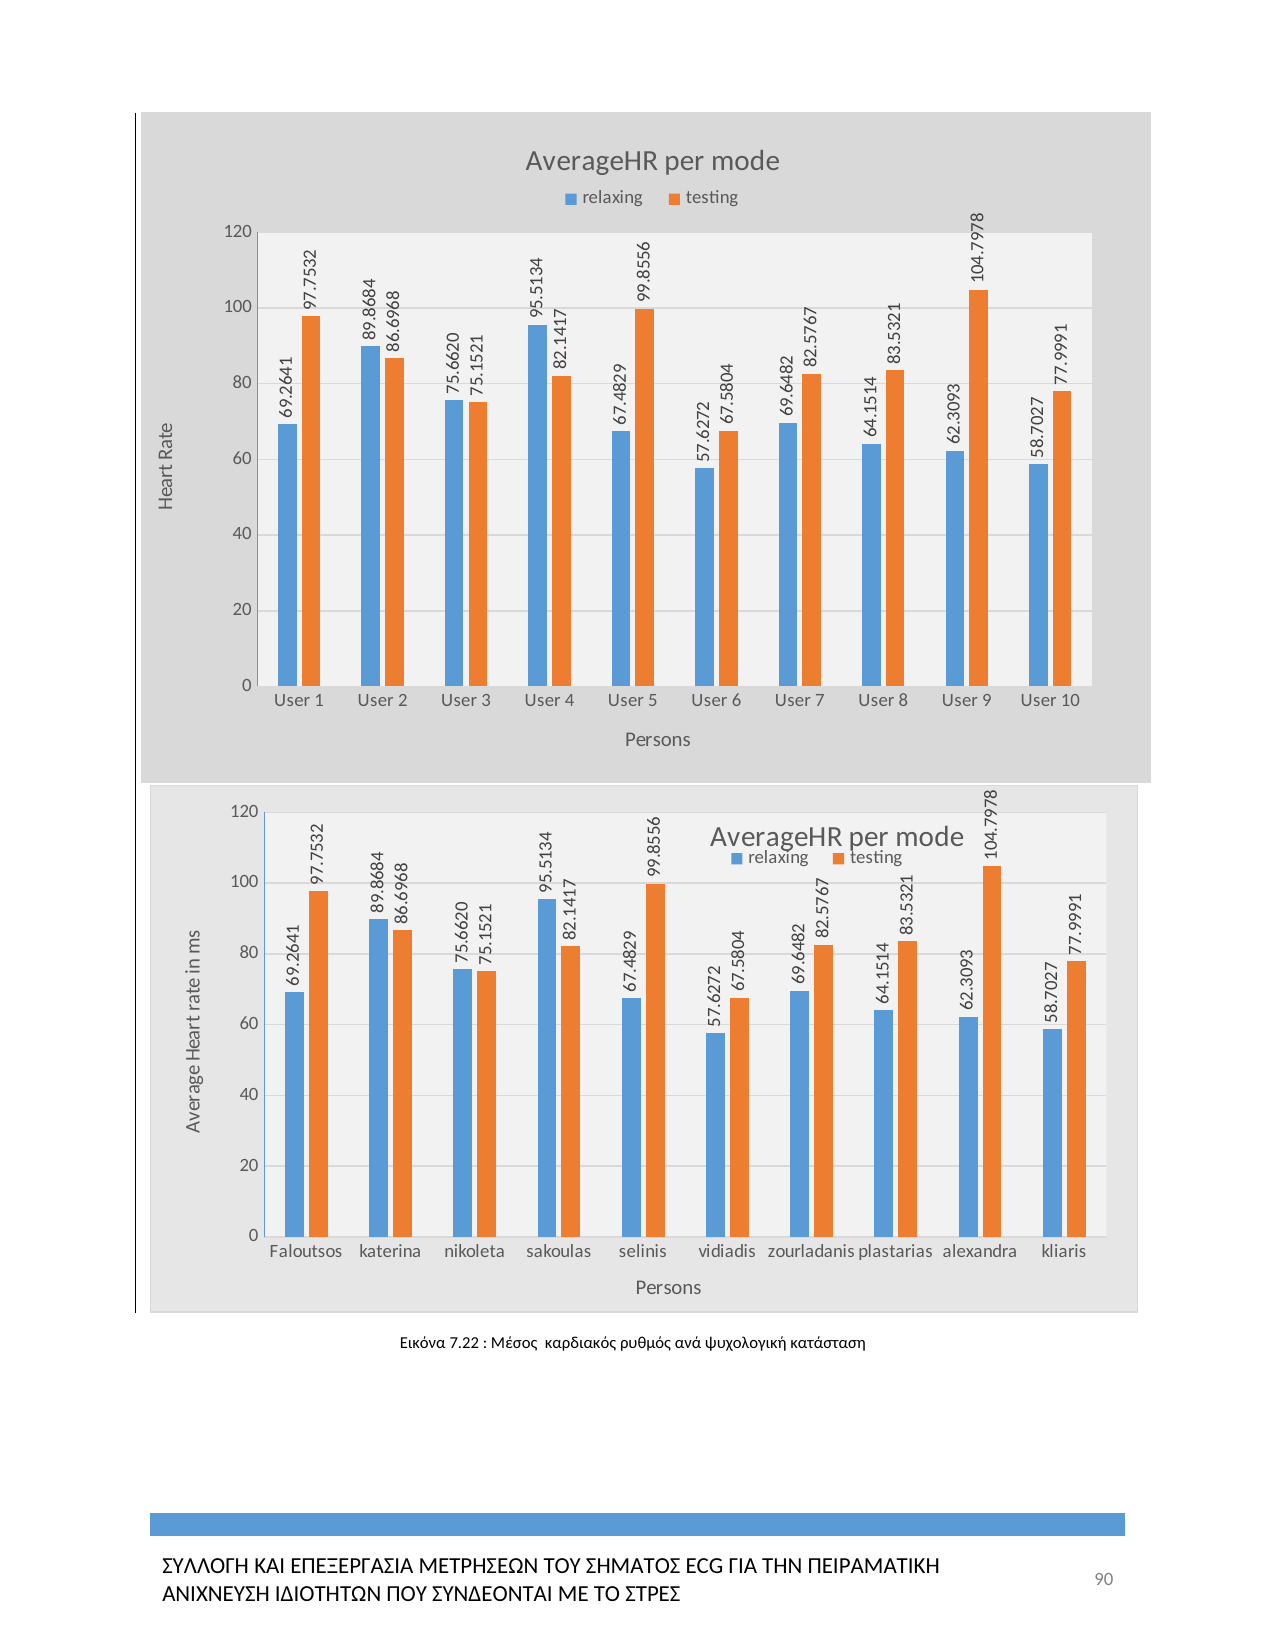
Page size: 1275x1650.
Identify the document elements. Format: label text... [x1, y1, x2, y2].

text Εικόνα 7.22 : Μέσος καρδιακός ρυθμός ανά ψυχολογική κατάσταση [141, 1332, 1125, 1352]
